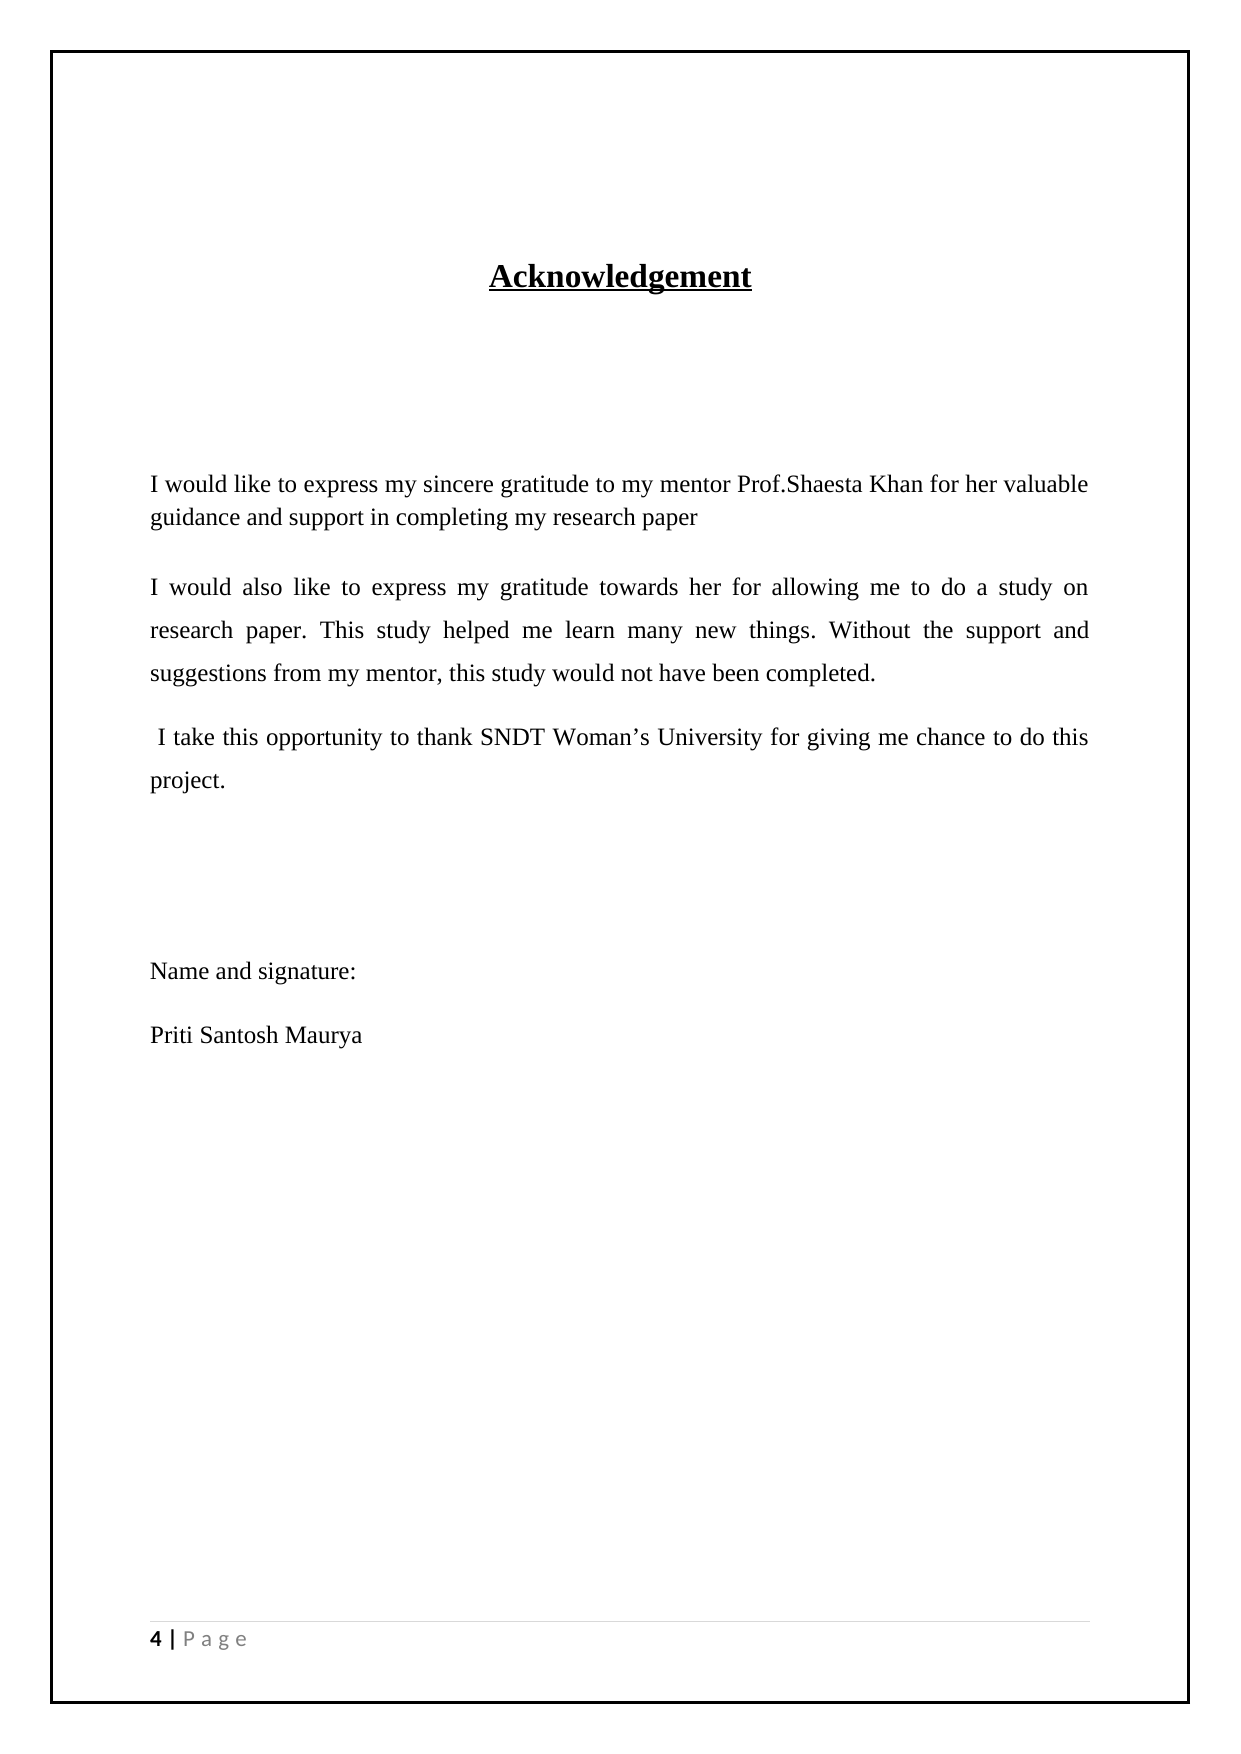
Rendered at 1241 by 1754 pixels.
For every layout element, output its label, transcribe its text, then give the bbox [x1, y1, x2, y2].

text I would also like to express my gratitude towards her for allowing me to do a study on research paper. This study helped me learn many new things. Without the support and suggestions from my mentor, this study would not have been completed. [150, 572, 1090, 687]
text I take this opportunity to thank SNDT Woman’s University for giving me chance to do this project. [150, 722, 1090, 794]
text Acknowledgement [150, 256, 1090, 294]
text Priti Santosh Maurya [150, 1020, 1090, 1049]
text I would like to express my sincere gratitude to my mentor Prof.Shaesta Khan for her valuable guidance and support in completing my research paper [150, 469, 1090, 530]
text Name and signature: [149, 956, 1082, 985]
